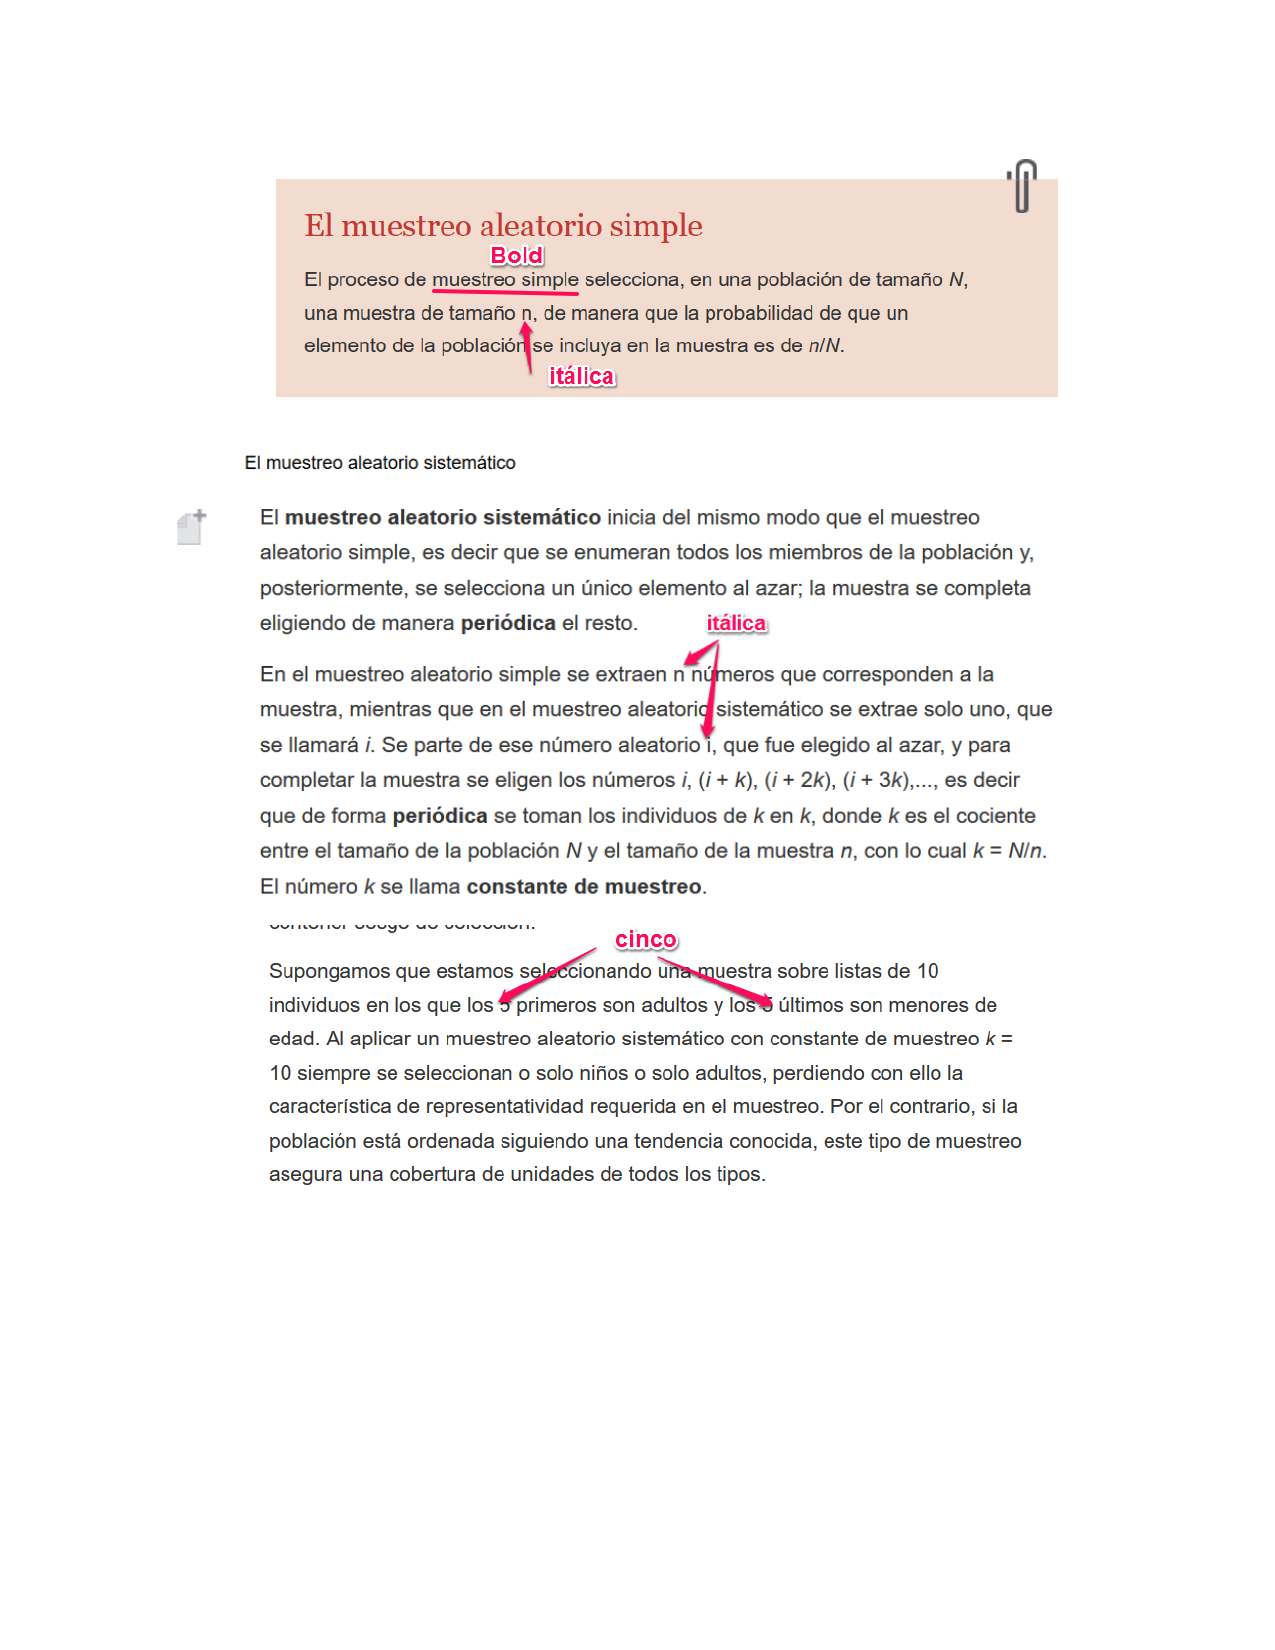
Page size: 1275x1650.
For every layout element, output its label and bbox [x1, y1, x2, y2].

picture [177, 427, 1098, 907]
picture [177, 147, 1098, 409]
picture [177, 925, 1098, 1220]
